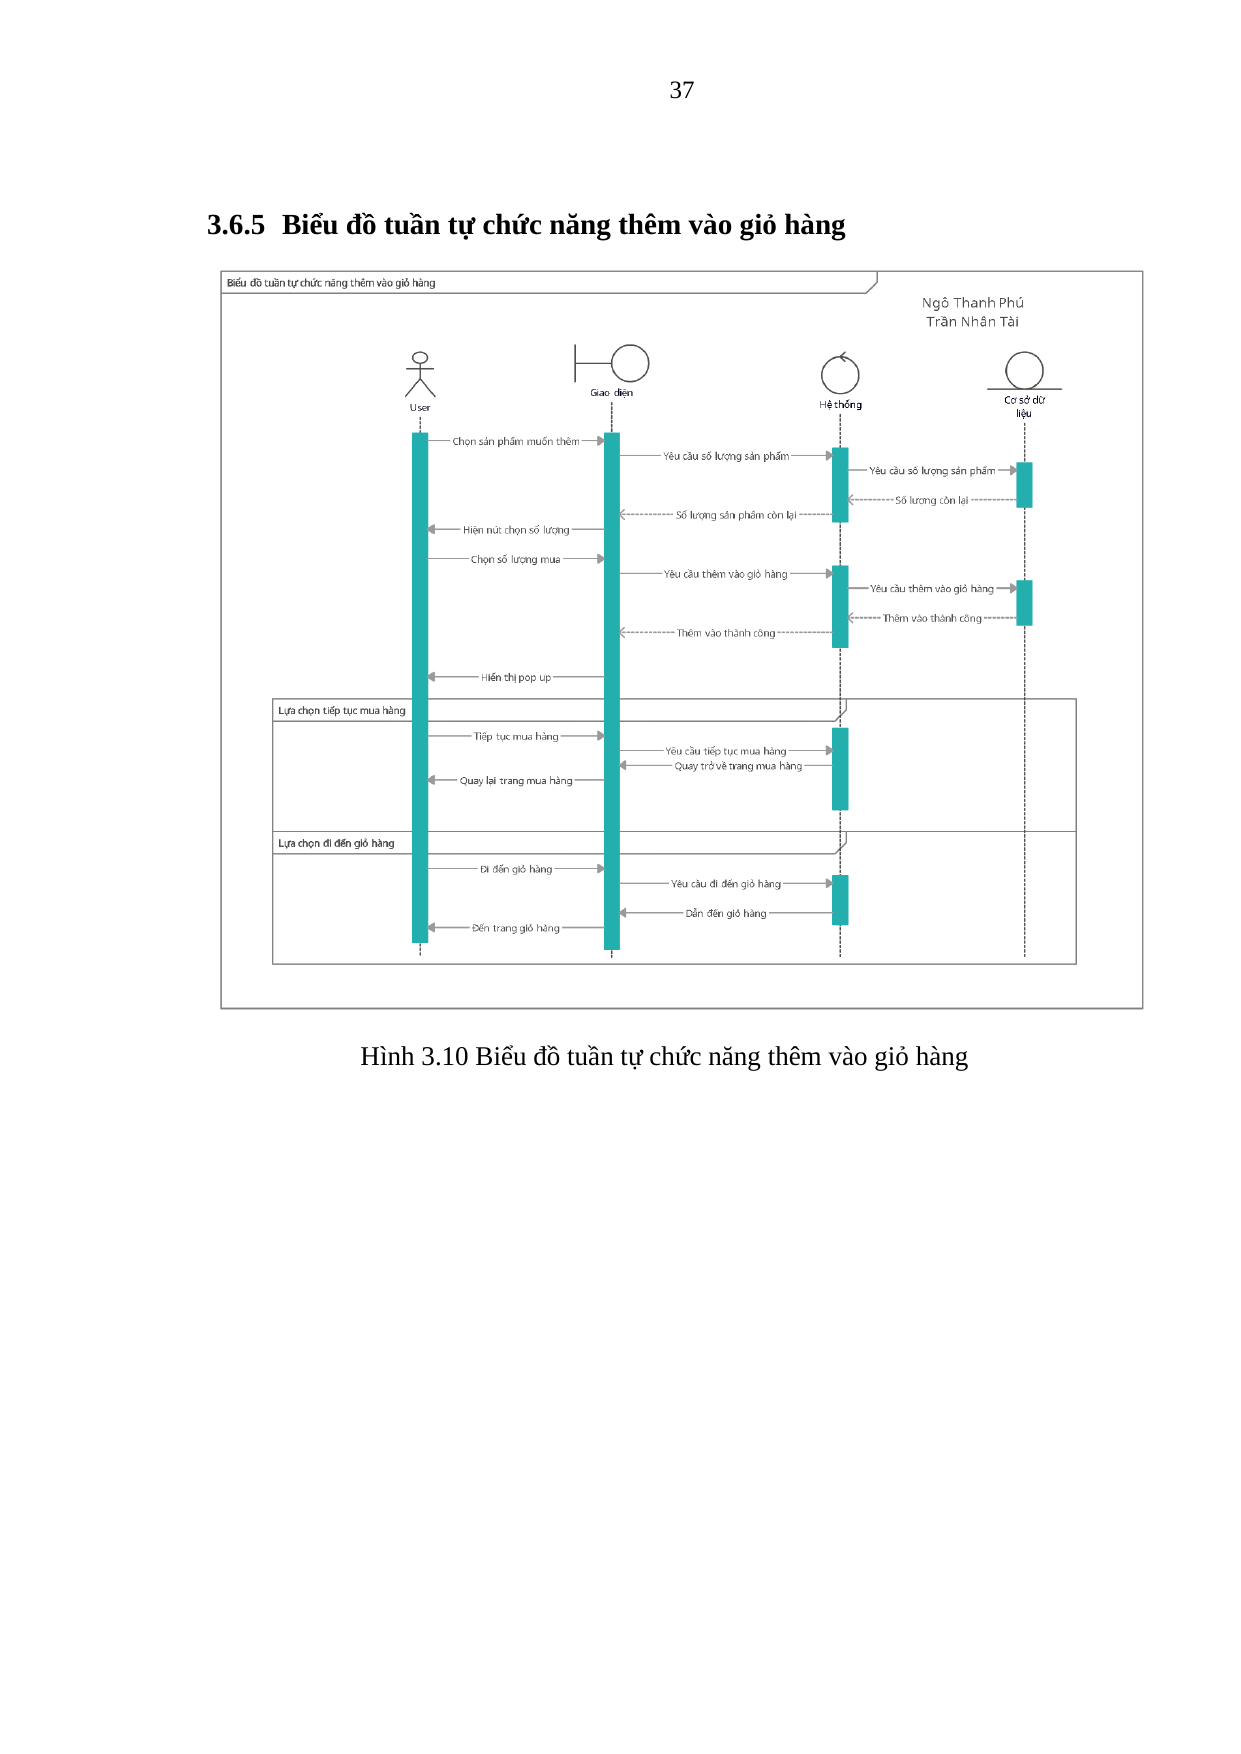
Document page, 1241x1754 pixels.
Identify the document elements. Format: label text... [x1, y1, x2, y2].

picture [206, 257, 1157, 1023]
list Biểu đồ tuần tự chức năng thêm vào giỏ hàng [207, 207, 1122, 240]
